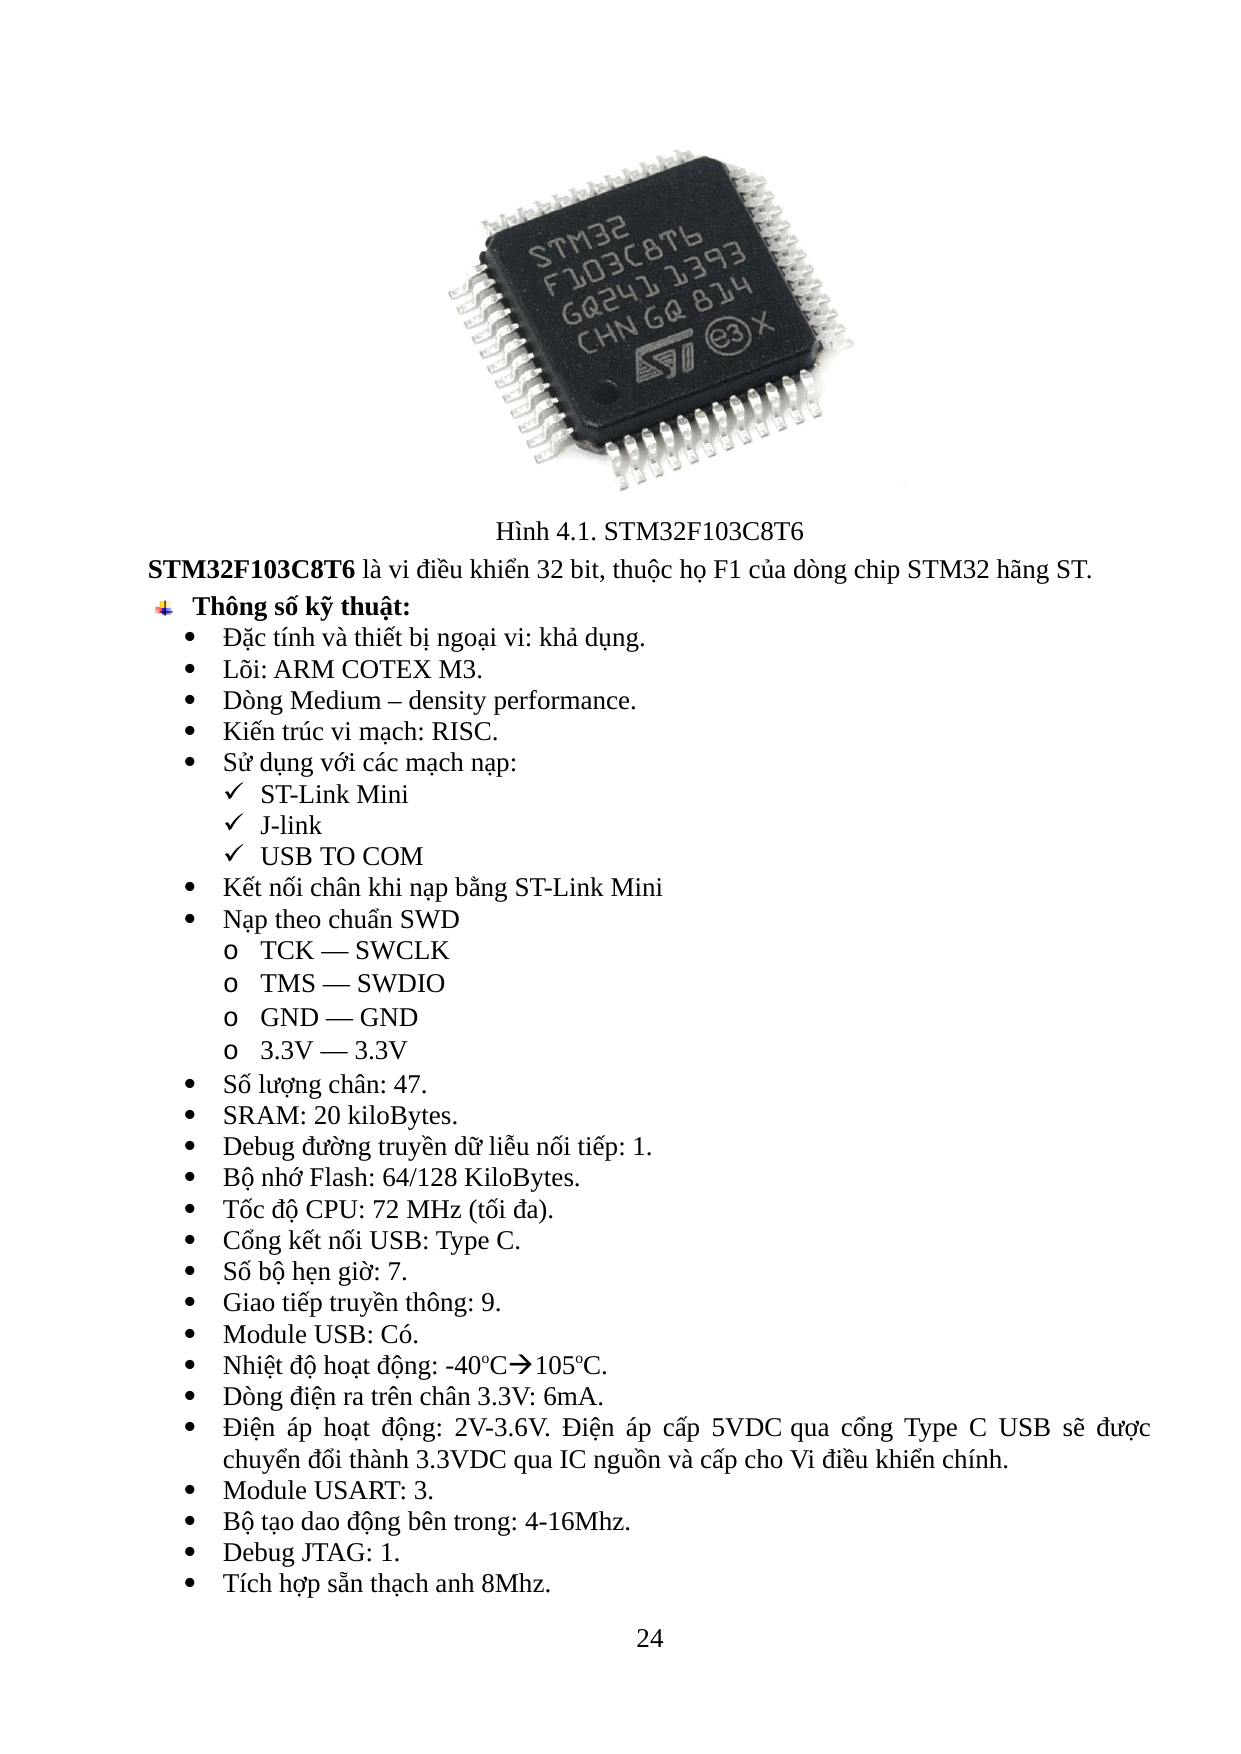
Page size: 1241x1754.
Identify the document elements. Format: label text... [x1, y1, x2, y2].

list Nạp theo chuẩn SWD [185, 903, 1152, 934]
list Đặc tính và thiết bị ngoại vi: khả dụng. [185, 621, 1152, 653]
list Nhiệt độ hoạt động: -40oC105oC. [185, 1349, 1152, 1380]
list Tích hợp sẵn thạch anh 8Mhz. [185, 1568, 1152, 1599]
list Module USB: Có. [185, 1318, 1152, 1349]
list Kiến trúc vi mạch: RISC. [185, 715, 1152, 746]
list Tốc độ CPU: 72 MHz (tối đa). [185, 1193, 1152, 1224]
list ST-Link Mini [223, 778, 1152, 809]
text STM32F103C8T6 là vi điều khiển 32 bit, thuộc họ F1 của dòng chip STM32 hãng ST. [148, 553, 1152, 584]
list Lõi: ARM COTEX M3. [185, 653, 1152, 684]
list Kết nối chân khi nạp bằng ST-Link Mini [185, 871, 1152, 903]
text Hình 4.1. STM32F103C8T6 [148, 516, 1152, 547]
list Thông số kỹ thuật: [154, 590, 1152, 621]
list 3.3V — 3.3V [223, 1034, 1152, 1068]
list TMS — SWDIO [223, 967, 1152, 1001]
list USB TO COM [223, 840, 1152, 871]
list J-link [223, 809, 1152, 840]
list Sử dụng với các mạch nạp: [185, 746, 1152, 778]
list Bộ tạo dao động bên trong: 4-16Mhz. [185, 1505, 1152, 1536]
picture [155, 599, 173, 616]
list Điện áp hoạt động: 2V-3.6V. Điện áp cấp 5VDC qua cổng Type C USB sẽ được chuyển đổi thành 3.3VDC qua IC nguồn và cấp cho Vi điều khiển chính. [185, 1411, 1152, 1474]
list Module USART: 3. [185, 1474, 1152, 1505]
list Debug JTAG: 1. [185, 1536, 1152, 1568]
list TCK — SWCLK [223, 934, 1152, 967]
list Debug đường truyền dữ liễu nối tiếp: 1. [185, 1130, 1152, 1161]
list SRAM: 20 kiloBytes. [185, 1099, 1152, 1130]
list GND — GND [223, 1001, 1152, 1034]
list Cổng kết nối USB: Type C. [185, 1224, 1152, 1255]
list Dòng điện ra trên chân 3.3V: 6mA. [185, 1380, 1152, 1411]
list Số bộ hẹn giờ: 7. [185, 1255, 1152, 1286]
list Giao tiếp truyền thông: 9. [185, 1286, 1152, 1318]
list Dòng Medium – density performance. [185, 684, 1152, 715]
list Số lượng chân: 47. [185, 1068, 1152, 1099]
list Bộ nhớ Flash: 64/128 KiloBytes. [185, 1161, 1152, 1193]
picture [384, 118, 915, 510]
